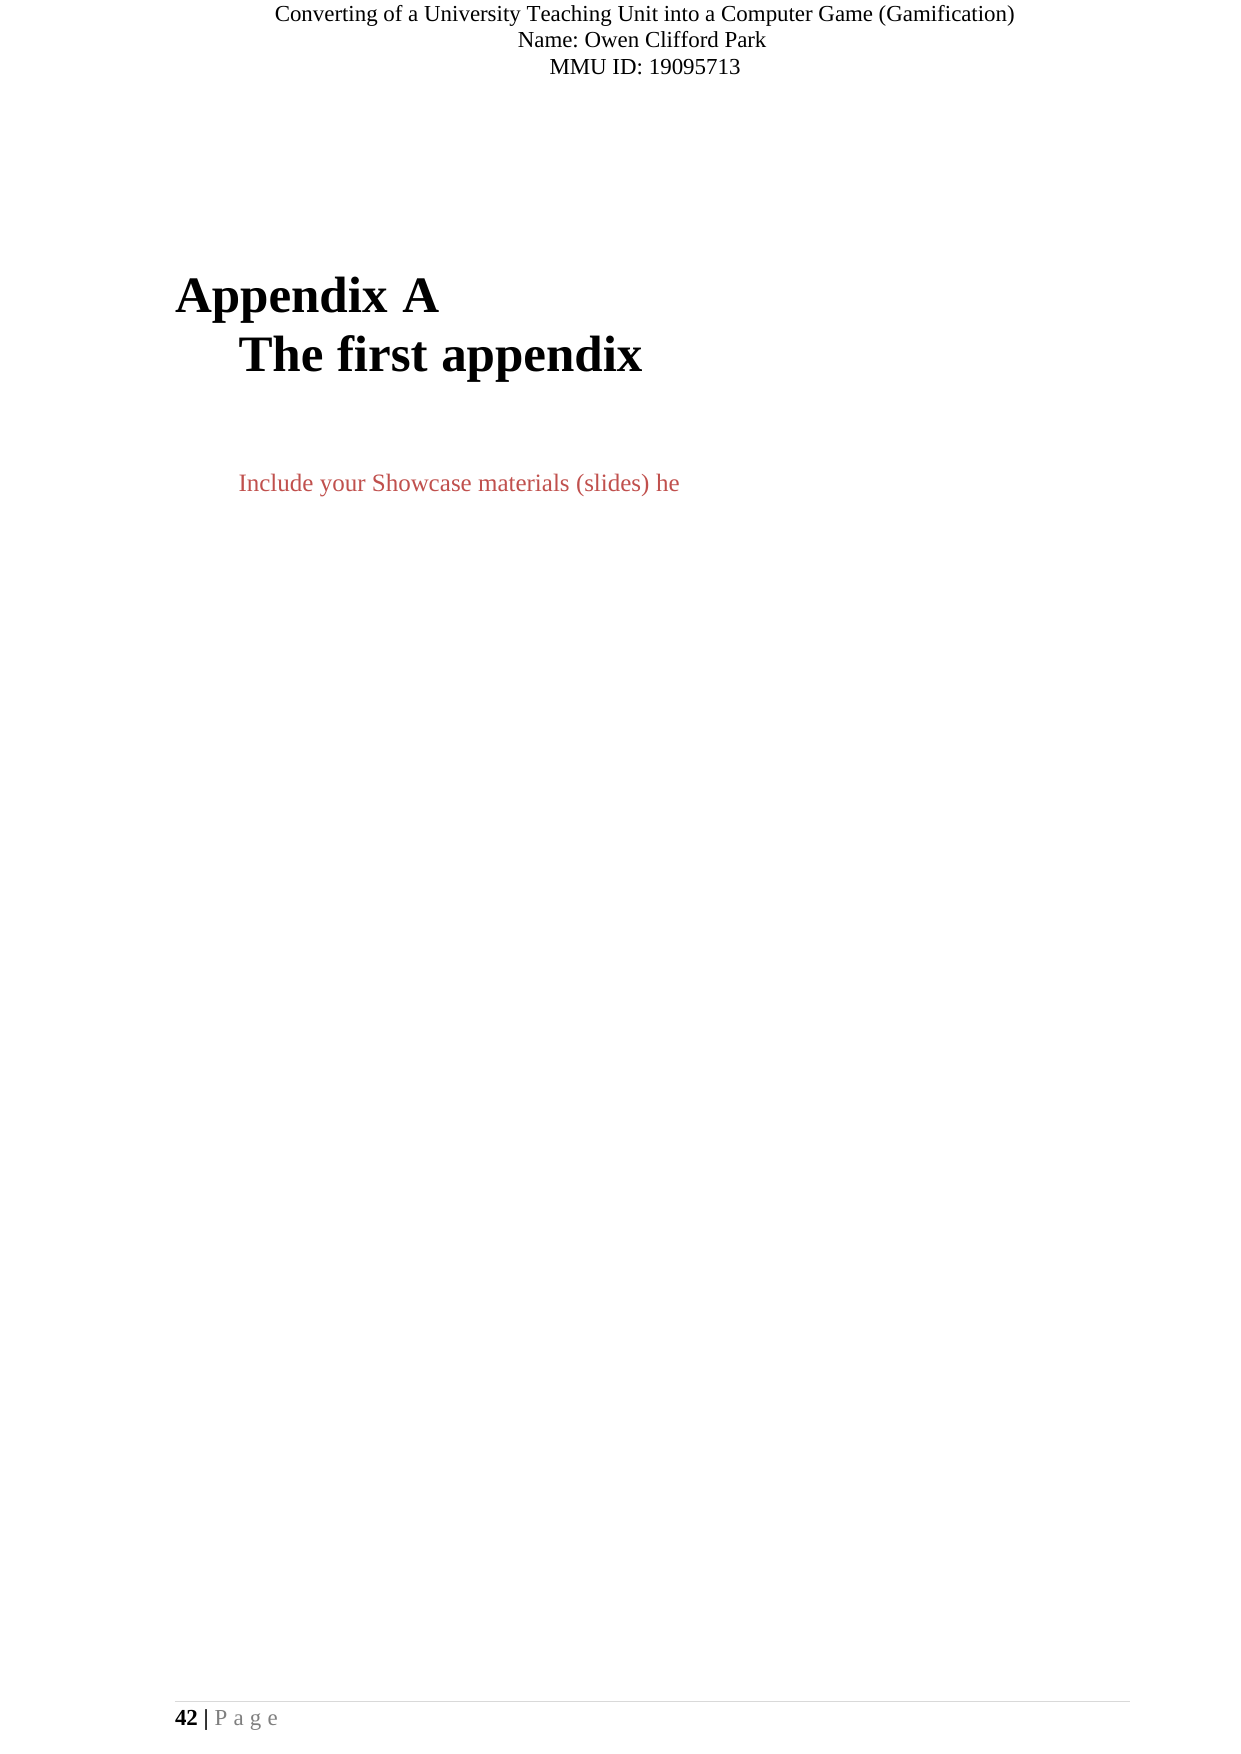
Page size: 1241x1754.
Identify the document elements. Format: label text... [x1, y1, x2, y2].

text The first appendix [175, 323, 1130, 382]
text Include your Showcase materials (slides) he [238, 468, 1130, 497]
subtitle Appendix A [175, 265, 1130, 323]
